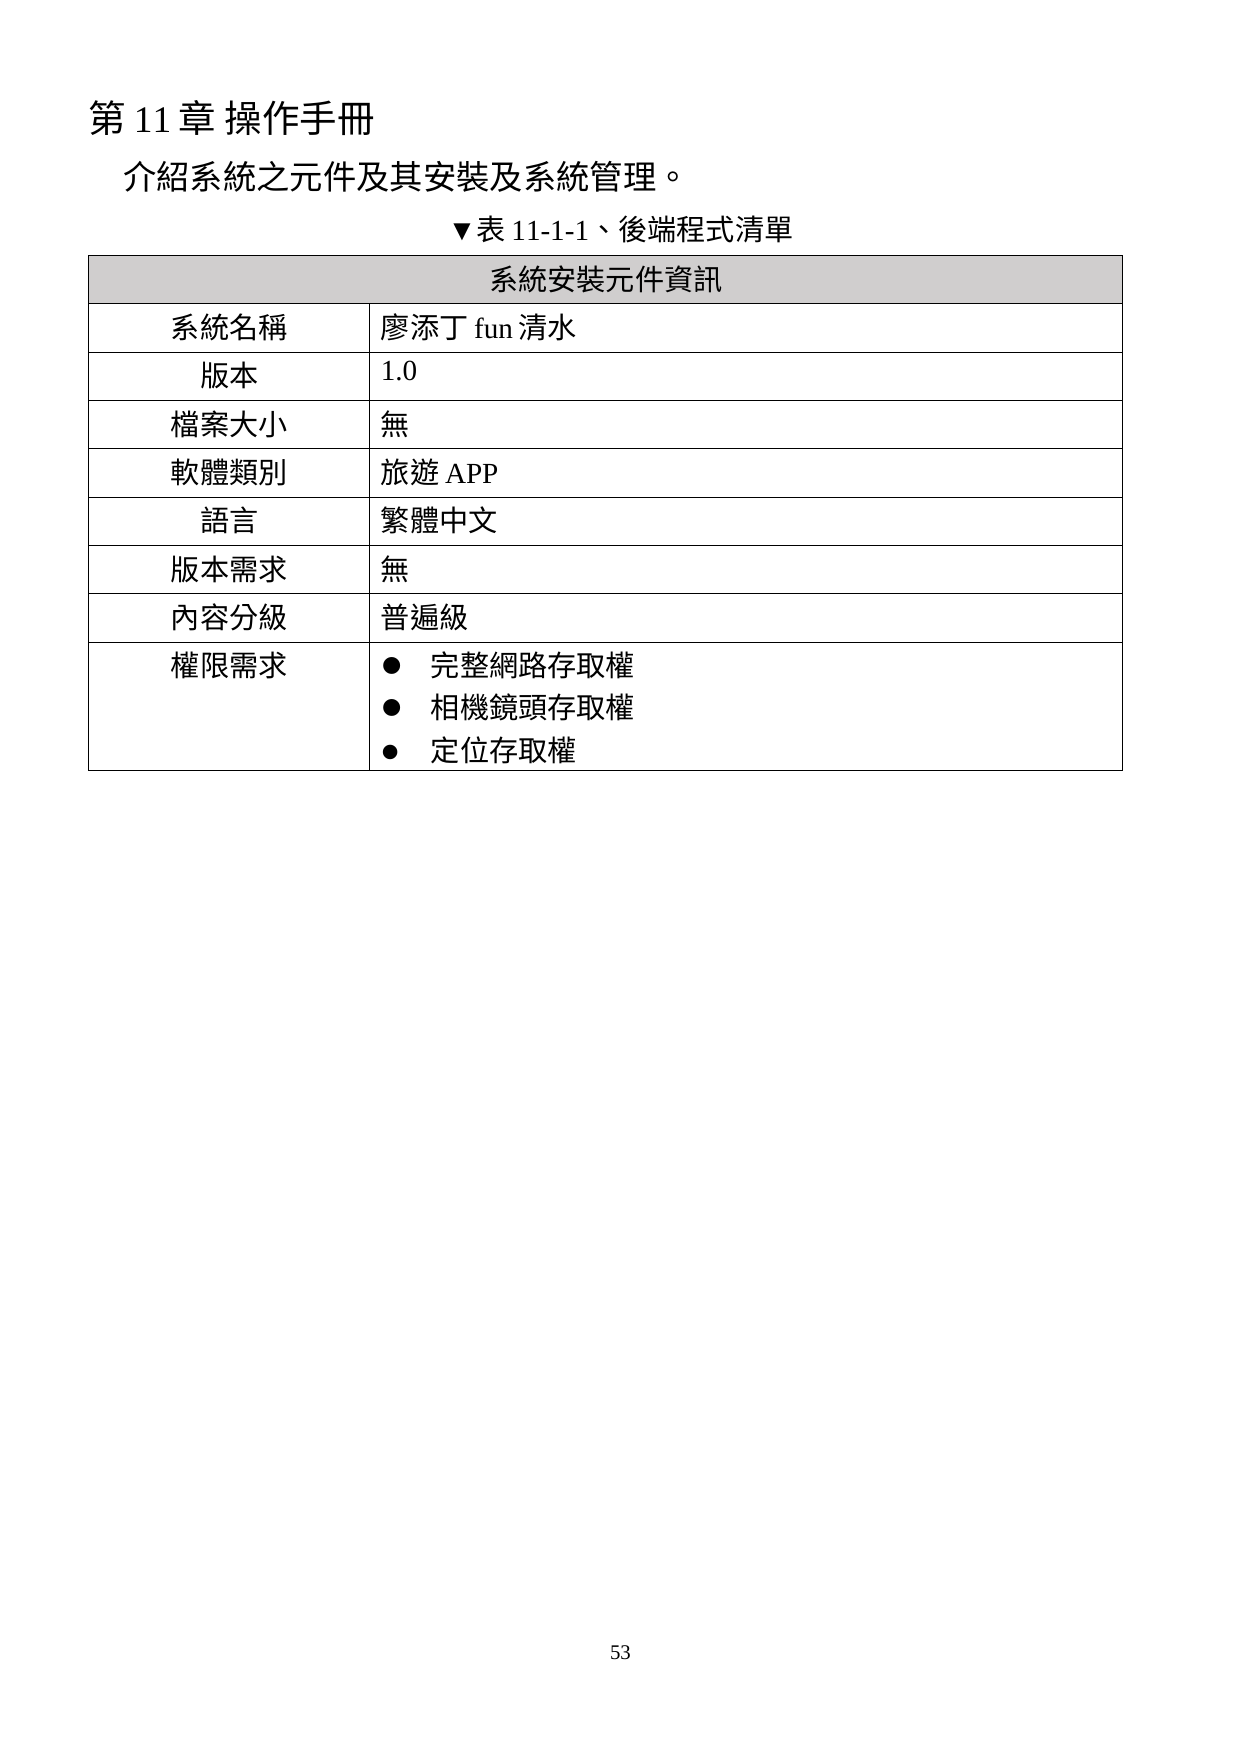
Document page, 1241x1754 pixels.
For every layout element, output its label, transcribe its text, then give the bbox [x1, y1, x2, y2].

table_cell 系統名稱 [89, 304, 369, 352]
table_cell 繁體中文 [370, 498, 1122, 545]
text 介紹系統之元件及其安裝及系統管理。 [123, 151, 1152, 199]
text 第11章 操作手冊 [89, 89, 1152, 143]
table_cell 1.0 [370, 353, 1122, 400]
table_cell 檔案大小 [89, 401, 369, 448]
table_cell 軟體類別 [89, 449, 369, 497]
table_cell 廖添丁fun清水 [370, 304, 1122, 352]
table_cell 無 [370, 546, 1122, 593]
table_cell 版本需求 [89, 546, 369, 593]
text ▼表11-1-1、後端程式清單 [89, 206, 1152, 249]
table_cell 語言 [89, 498, 369, 545]
table_cell 版本 [89, 353, 369, 400]
table_cell 旅遊APP [370, 449, 1122, 497]
table_cell 內容分級 [89, 594, 369, 642]
table_cell 完整網路存取權 相機鏡頭存取權 定位存取權 [370, 643, 1122, 769]
table_header 系統安裝元件資訊 [89, 256, 1122, 303]
table_cell 普遍級 [370, 594, 1122, 642]
table_cell 權限需求 [89, 643, 369, 769]
table_cell 無 [370, 401, 1122, 448]
